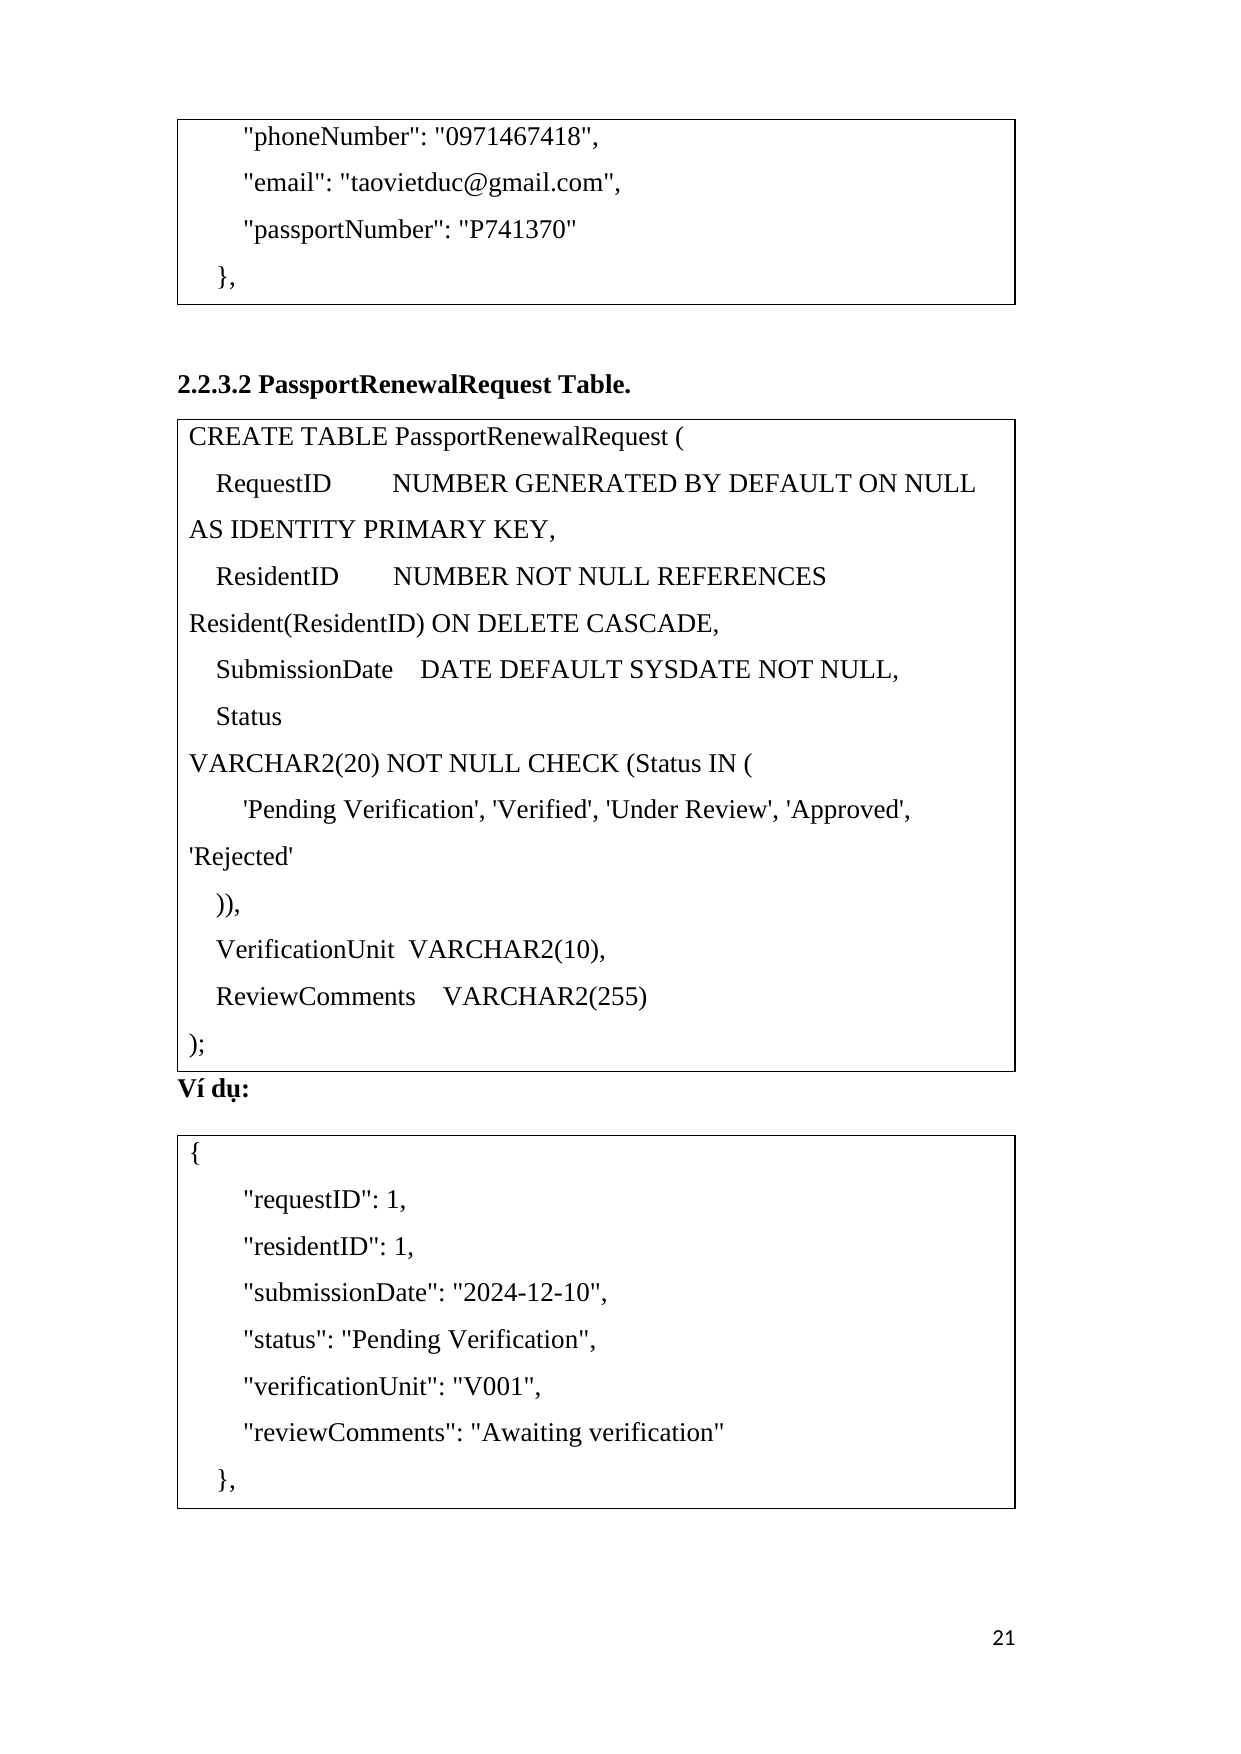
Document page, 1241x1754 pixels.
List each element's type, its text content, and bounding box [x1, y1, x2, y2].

table_header { "requestID": 1, "residentID": 1, "submissionDate": "2024-12-10", "status": "Pending Verification", "verificationUnit": "V001", "reviewComments": "Awaiting verification" }, [178, 1136, 1014, 1507]
subtitle 2.2.3.2 PassportRenewalRequest Table. [177, 368, 1011, 399]
table_header CREATE TABLE PassportRenewalRequest ( RequestID NUMBER GENERATED BY DEFAULT ON NULL AS IDENTITY PRIMARY KEY, ResidentID NUMBER NOT NULL REFERENCES Resident(ResidentID) ON DELETE CASCADE, SubmissionDate DATE DEFAULT SYSDATE NOT NULL, Status VARCHAR2(20) NOT NULL CHECK (Status IN ( 'Pending Verification', 'Verified', 'Under Review', 'Approved', 'Rejected' )), VerificationUnit VARCHAR2(10), ReviewComments VARCHAR2(255) ); [178, 420, 1014, 1071]
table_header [178, 120, 1014, 304]
text Ví dụ: [177, 1072, 1011, 1103]
